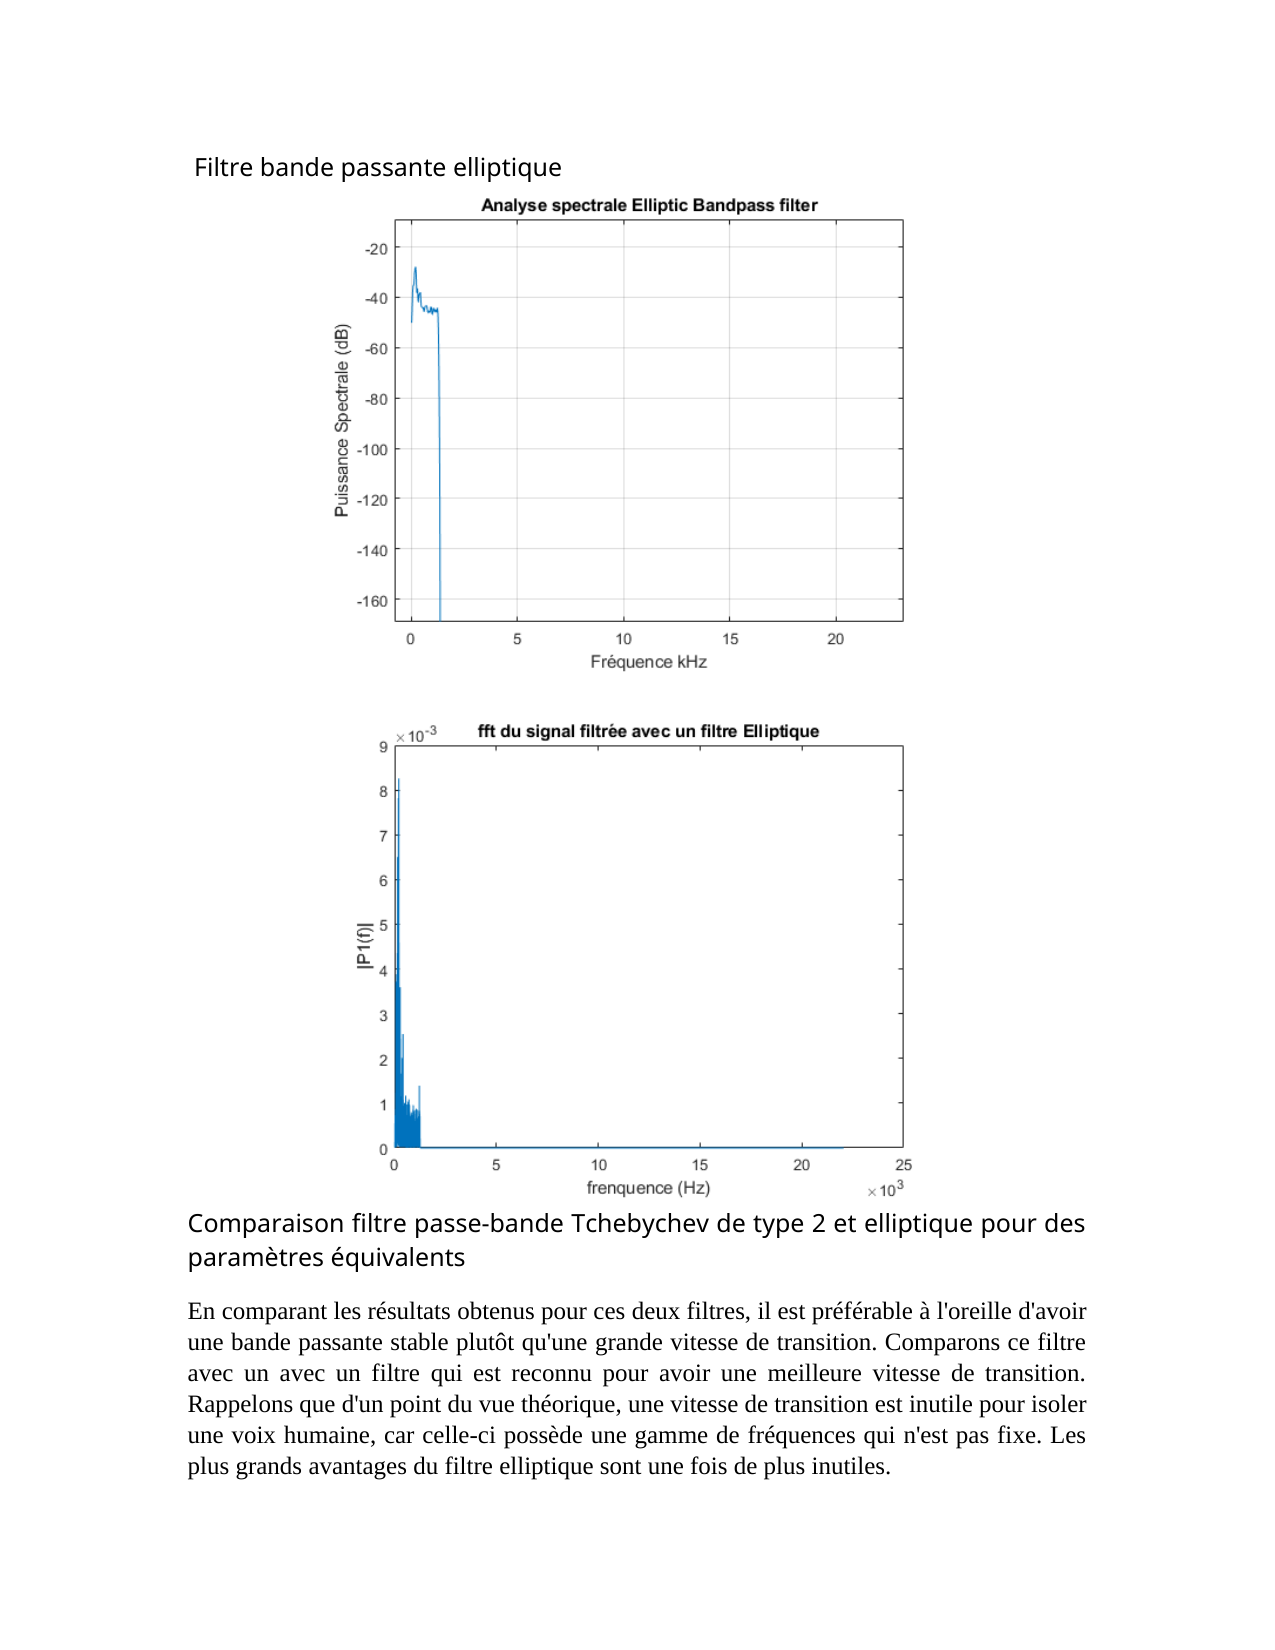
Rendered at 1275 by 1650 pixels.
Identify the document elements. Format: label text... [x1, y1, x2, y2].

subtitle Comparaison filtre passe-bande Tchebychev de type 2 et elliptique pour des paramètres équivalents [187, 1206, 1087, 1274]
text En comparant les résultats obtenus pour ces deux filtres, il est préférable à l'oreille d'avoir une bande passante stable plutôt qu'une grande vitesse de transition. Comparons ce filtre avec un avec un filtre qui est reconnu pour avoir une meilleure vitesse de transition. Rappelons que d'un point du vue théorique, une vitesse de transition est inutile pour isoler une voix humaine, car celle-ci possède une gamme de fréquences qui n'est pas fixe. Les plus grands avantages du filtre elliptique sont une fois de plus inutiles. [187, 1296, 1087, 1480]
picture [309, 710, 966, 1202]
picture [309, 184, 966, 676]
subtitle Filtre bande passante elliptique [187, 150, 1087, 184]
